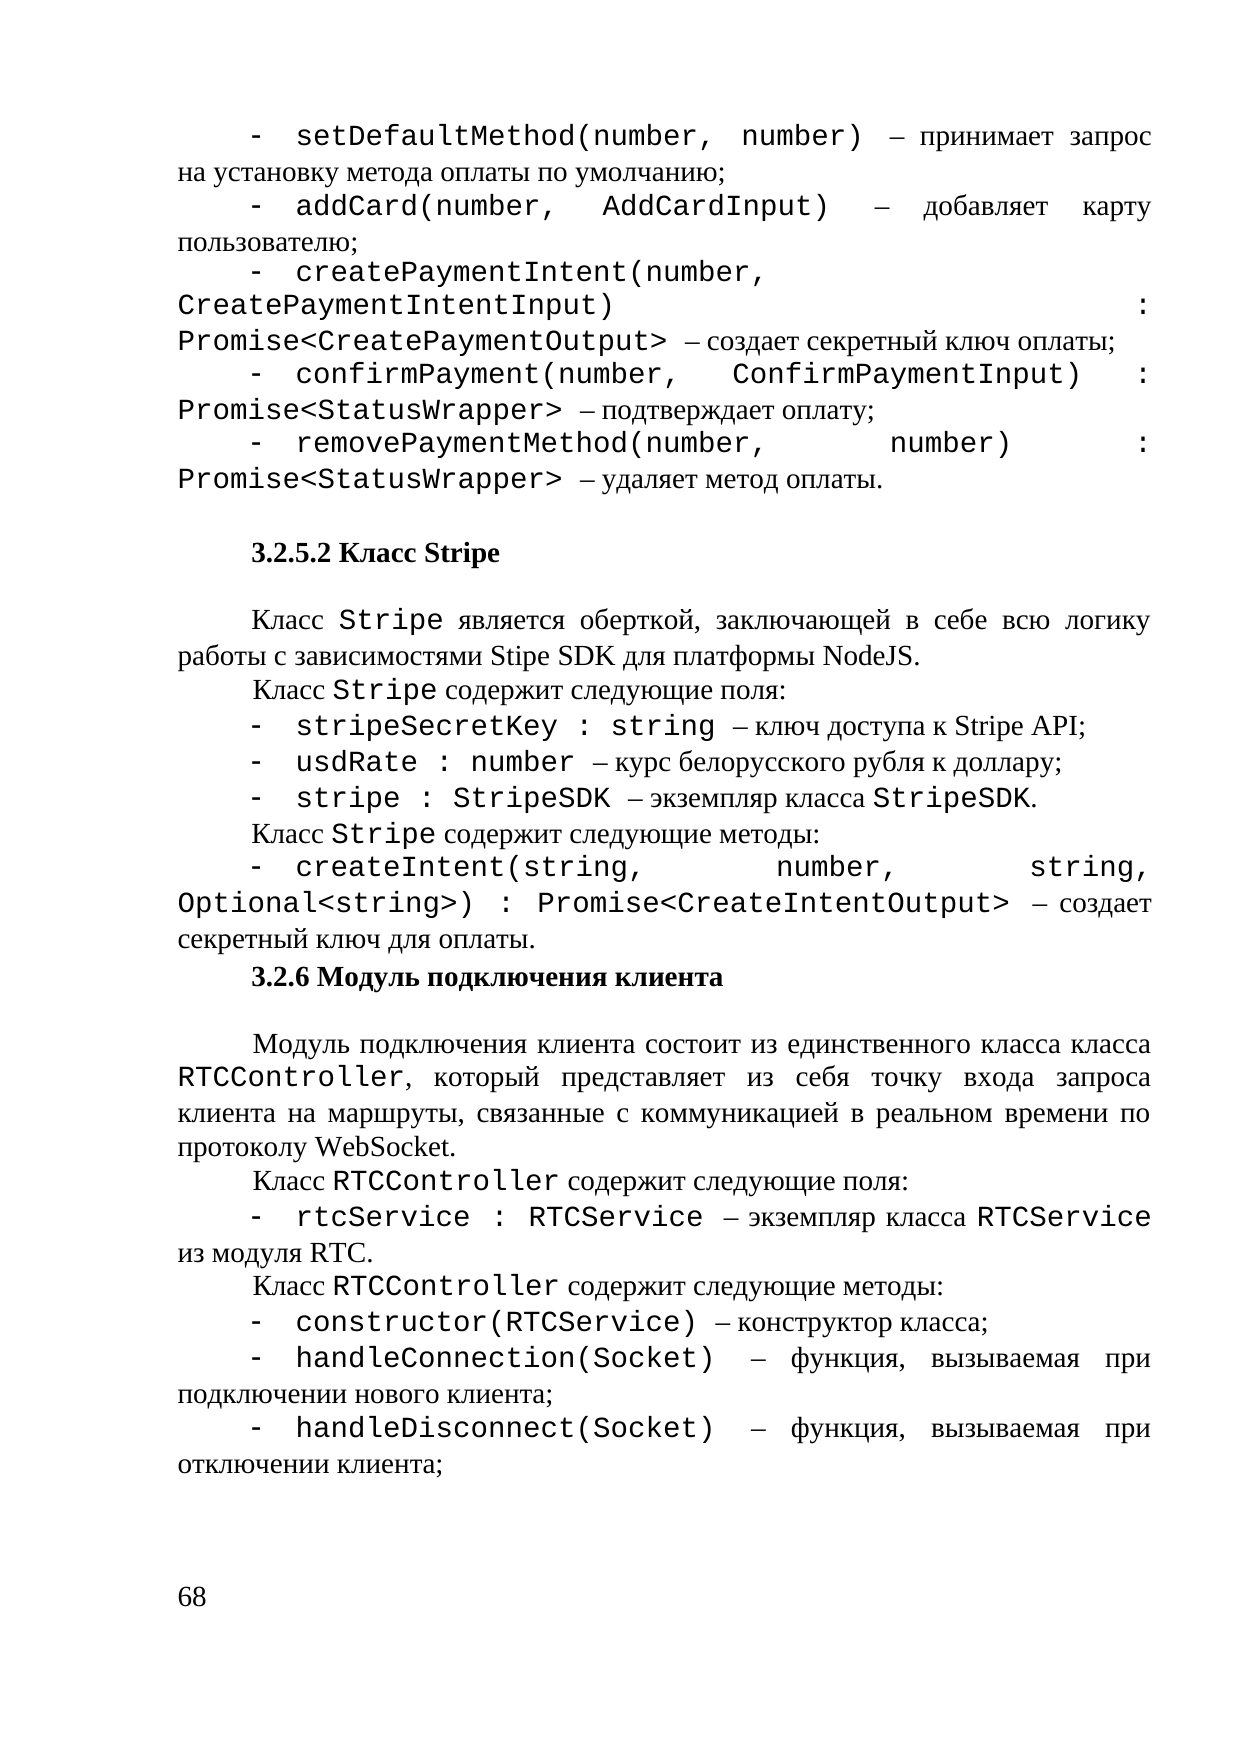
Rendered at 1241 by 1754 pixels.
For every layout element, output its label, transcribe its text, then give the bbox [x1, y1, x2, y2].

list handleDisconnect(Socket) – функция, вызываемая при отключении клиента; [177, 1410, 1152, 1479]
subtitle 3.2.5.2 Класс Stripe [177, 535, 1152, 569]
subtitle 3.2.6 Модуль подключения клиента [177, 959, 1152, 992]
list handleConnection(Socket) – функция, вызываемая при подключении нового клиента; [177, 1340, 1152, 1410]
text Класс Stripe содержит следующие методы: [177, 816, 1152, 852]
text Класс RTCController содержит следующие методы: [177, 1268, 1152, 1304]
list stripe : StripeSDK – экземпляр класса StripeSDK. [177, 780, 1152, 816]
text Класс Stripe является оберткой, заключающей в себе всю логику работы с зависимостями Stipe SDK для платформы NodeJS. [177, 602, 1152, 672]
list createIntent(string, number, string, Optional<string>) : Promise<CreateIntentOutput> – создает секретный ключ для оплаты. [177, 852, 1152, 955]
text Класс Stripe содержит следующие поля: [177, 672, 1152, 708]
list removePaymentMethod(number, number) : Promise<StatusWrapper> – удаляет метод оплаты. [177, 428, 1152, 497]
list addCard(number, AddCardInput) – добавляет карту пользователю; [177, 188, 1152, 257]
list createPaymentIntent(number, CreatePaymentIntentInput) : Promise<CreatePaymentOutput> – создает секретный ключ оплаты; [177, 257, 1152, 359]
list confirmPayment(number, ConfirmPaymentInput) : Promise<StatusWrapper> – подтверждает оплату; [177, 359, 1152, 428]
list stripeSecretKey : string – ключ доступа к Stripe API; [177, 708, 1152, 744]
text Модуль подключения клиента состоит из единственного класса класса RTCController, который представляет из себя точку входа запроса клиента на маршруты, связанные с коммуникацией в реальном времени по протоколу WebSocket. [177, 1026, 1152, 1163]
list constructor(RTCService) – конструктор класса; [177, 1304, 1152, 1340]
list setDefaultMethod(number, number) – принимает запрос на установку метода оплаты по умолчанию; [177, 118, 1152, 188]
list rtcService : RTCService – экземпляр класса RTCService из модуля RTC. [177, 1199, 1152, 1268]
text Класс RTCController содержит следующие поля: [177, 1163, 1152, 1199]
list usdRate : number – курс белорусского рубля к доллару; [177, 744, 1152, 780]
